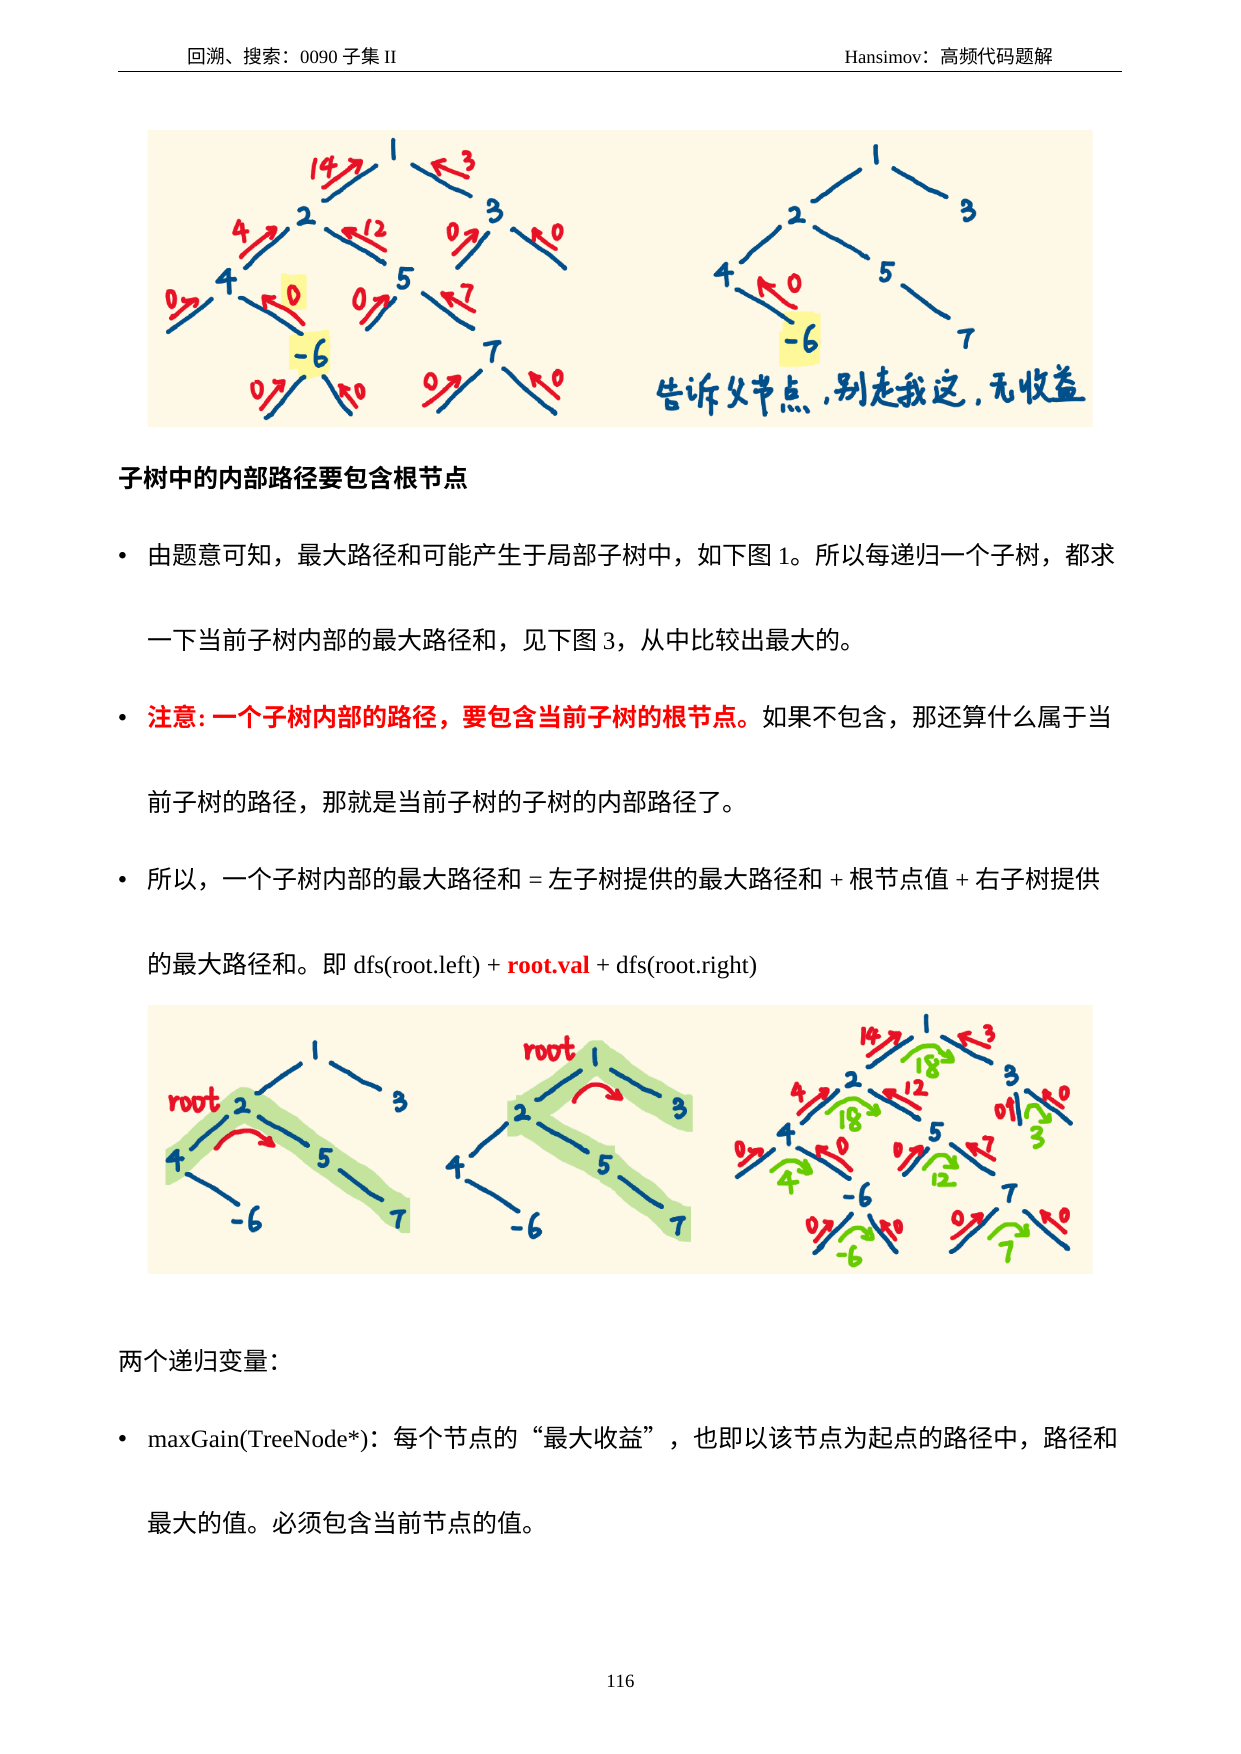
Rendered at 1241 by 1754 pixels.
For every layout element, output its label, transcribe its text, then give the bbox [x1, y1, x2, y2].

text 两个递归变量： [118, 1325, 1122, 1393]
picture [147, 1005, 1093, 1274]
text 由题意可知，最大路径和可能产生于局部子树中，如下图1。所以每递归一个子树，都求一下当前子树内部的最大路径和，见下图3，从中比较出最大的。 [118, 520, 1122, 672]
text maxGain(TreeNode*)：每个节点的“最大收益”，也即以该节点为起点的路径中，路径和最大的值。必须包含当前节点的值。 [118, 1402, 1122, 1555]
text 子树中的内部路径要包含根节点 [118, 443, 1122, 511]
picture [147, 130, 1093, 427]
text 注意: 一个子树内部的路径，要包含当前子树的根节点。如果不包含，那还算什么属于当前子树的路径，那就是当前子树的子树的内部路径了。 [118, 682, 1122, 834]
text 所以，一个子树内部的最大路径和 = 左子树提供的最大路径和 + 根节点值 + 右子树提供的最大路径和。即 dfs(root.left) + root.val + dfs(root.right) [118, 843, 1122, 996]
